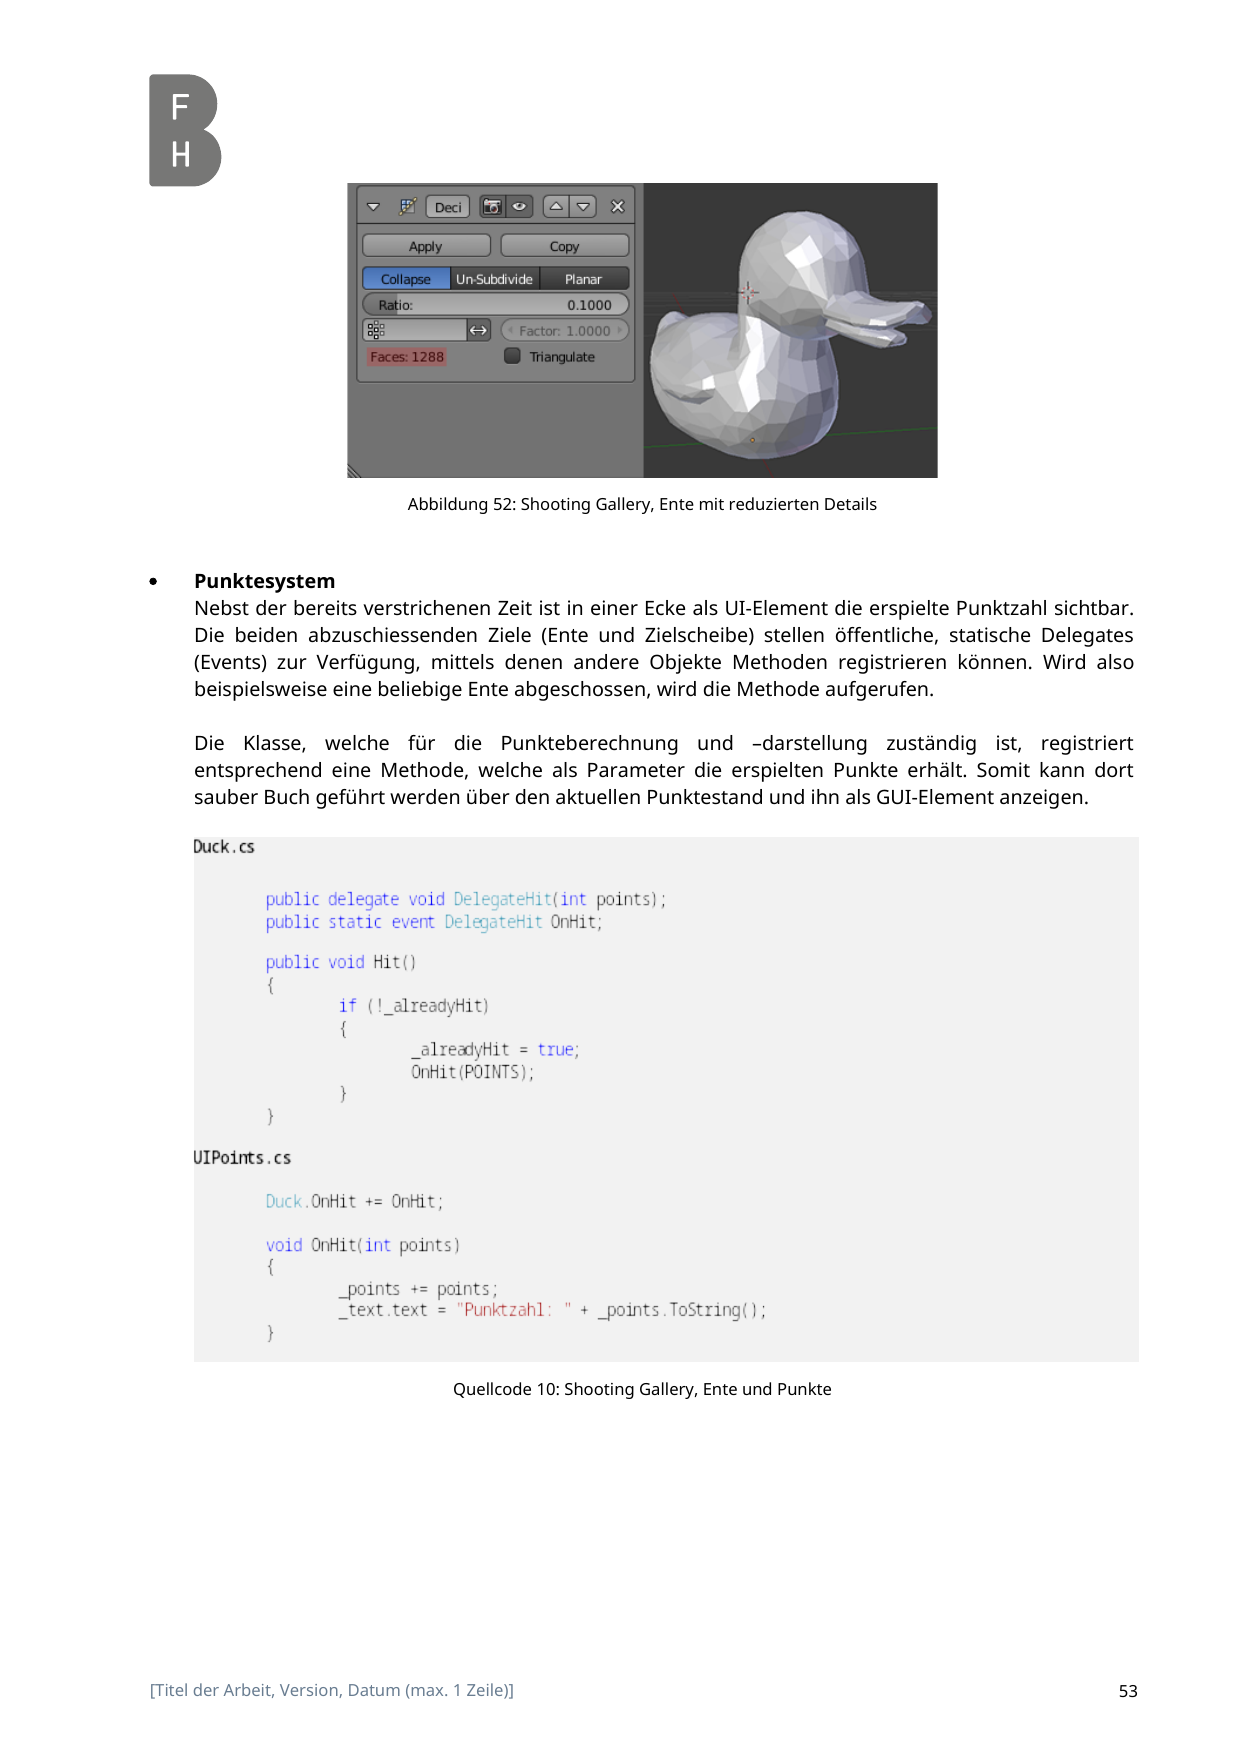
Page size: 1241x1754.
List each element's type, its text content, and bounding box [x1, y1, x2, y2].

picture [347, 183, 938, 478]
list Nebst der bereits verstrichenen Zeit ist in einer Ecke als UI-Element die erspielte Punktzahl sichtbar. Die beiden abzuschiessenden Ziele (Ente und Zielscheibe) stellen öffentliche, statische Delegates (Events) zur Verfügung, mittels denen andere Objekte Methoden registrieren können. Wird also beispielsweise eine beliebige Ente abgeschossen, wird die Methode aufgerufen. [194, 594, 1136, 702]
list Die Klasse, welche für die Punkteberechnung und –darstellung zuständig ist, registriert entsprechend eine Methode, welche als Parameter die erspielten Punkte erhält. Somit kann dort sauber Buch geführt werden über den aktuellen Punktestand und ihn als GUI-Element anzeigen. [194, 729, 1136, 810]
list Punktesystem [149, 567, 1136, 594]
